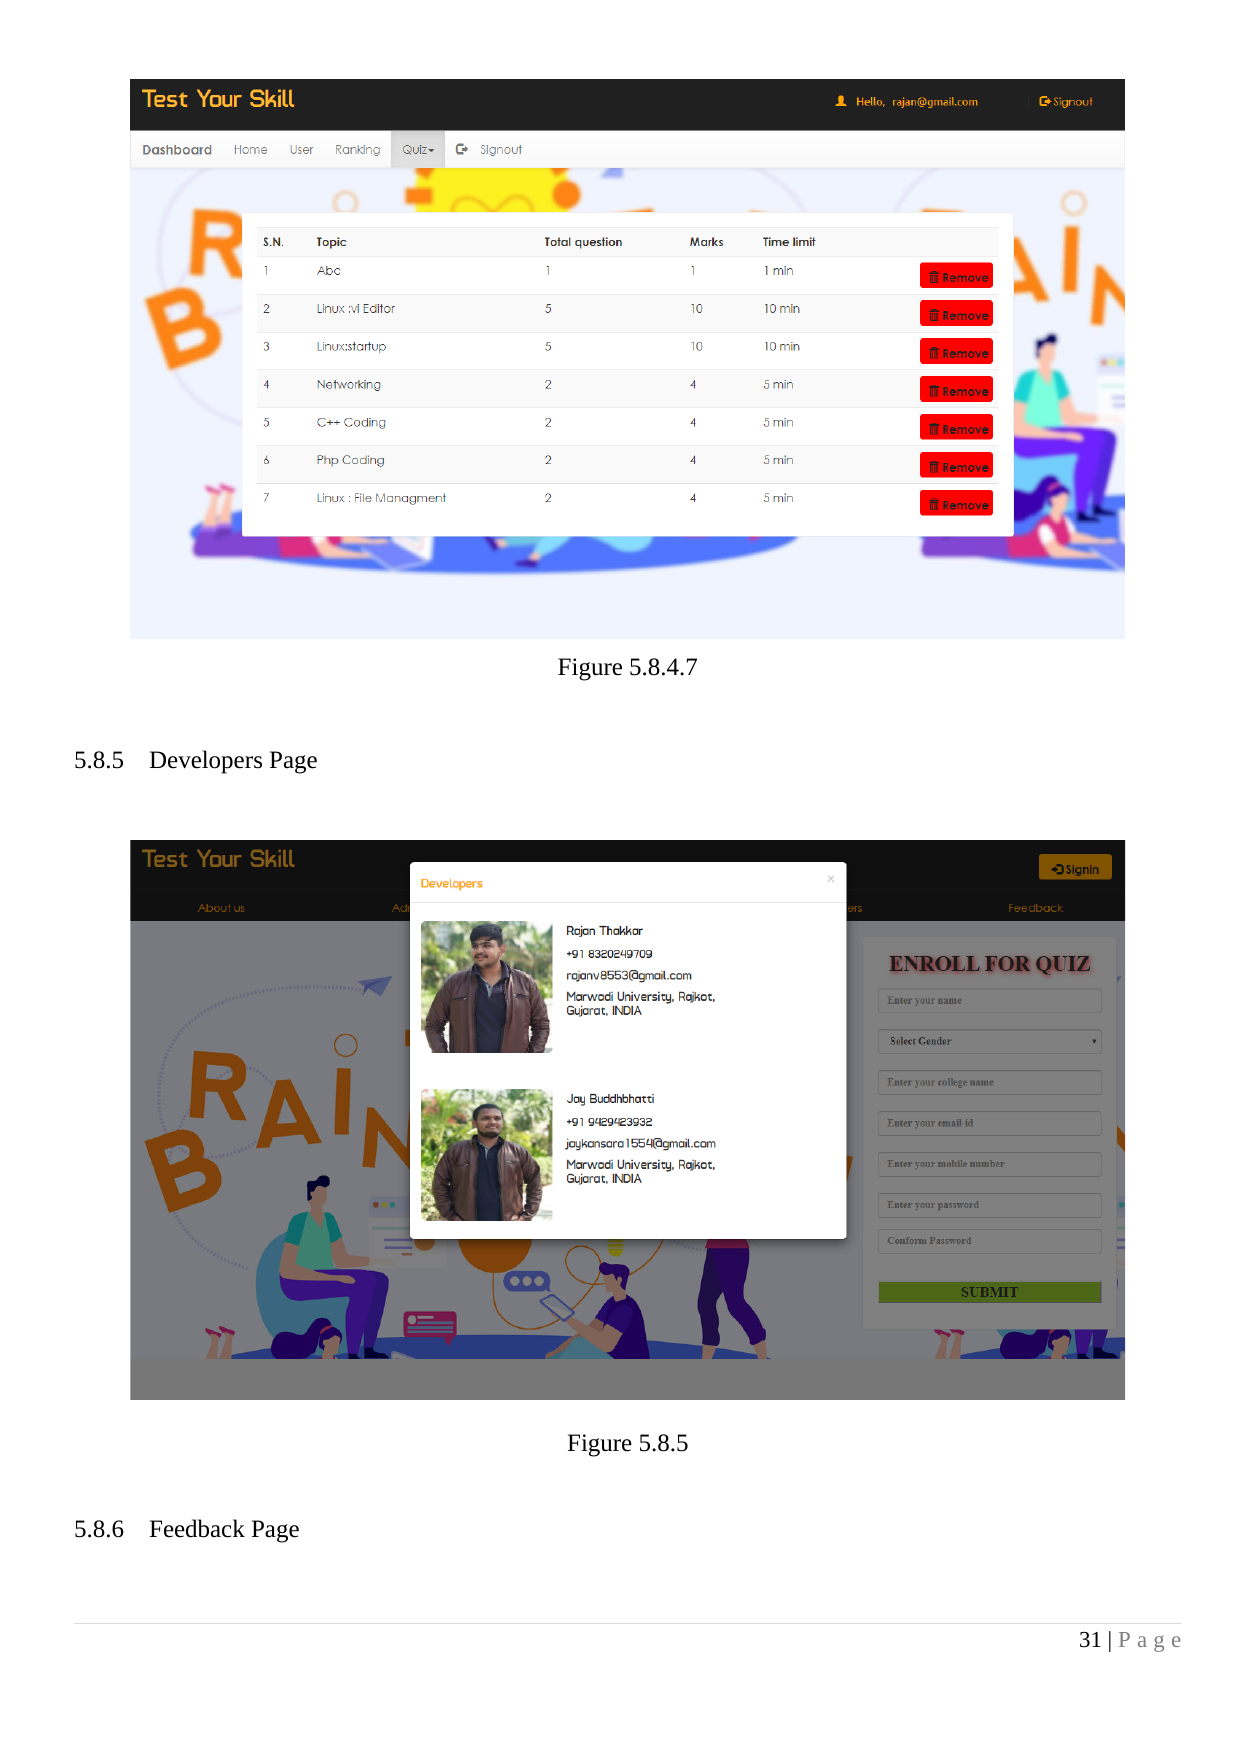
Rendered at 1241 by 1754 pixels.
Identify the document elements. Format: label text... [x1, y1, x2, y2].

text 5.8.5 Developers Page [74, 746, 1181, 774]
text Figure 5.8.4.7 [74, 652, 1181, 681]
picture [130, 79, 1125, 639]
text Figure 5.8.5 [74, 1428, 1181, 1457]
picture [130, 840, 1126, 1400]
text 5.8.6 Feedback Page [74, 1514, 1181, 1543]
